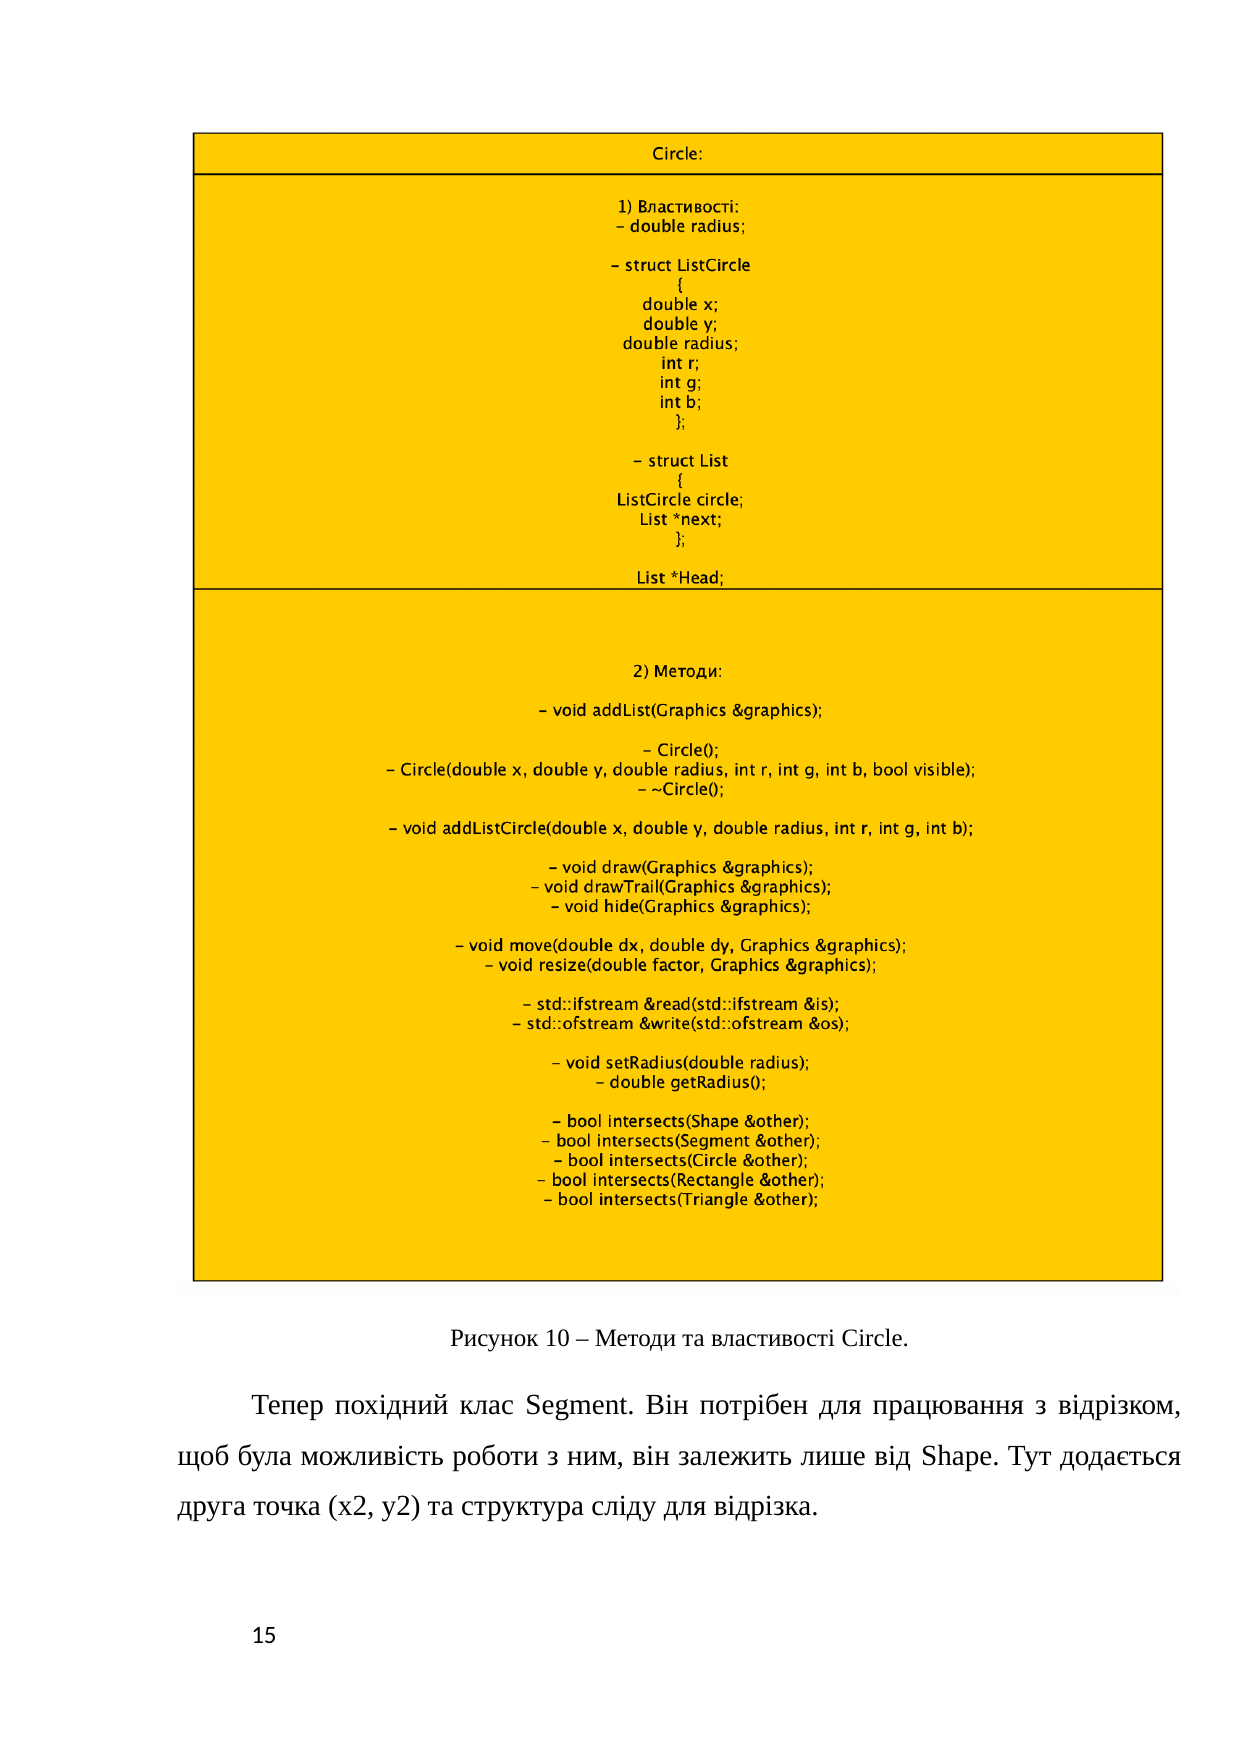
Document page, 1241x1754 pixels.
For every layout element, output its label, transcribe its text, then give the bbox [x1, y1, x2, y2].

text Рисунок 10 – Методи та властивості Circle. [177, 1323, 1181, 1352]
list Тепер похідний клас Segment. Він потрібен для працювання з відрізком, щоб була можливість роботи з ним, він залежить лише від Shape. Тут додається друга точка (x2, y2) та структура сліду для відрізка. [177, 1387, 1181, 1522]
picture [177, 118, 1182, 1296]
